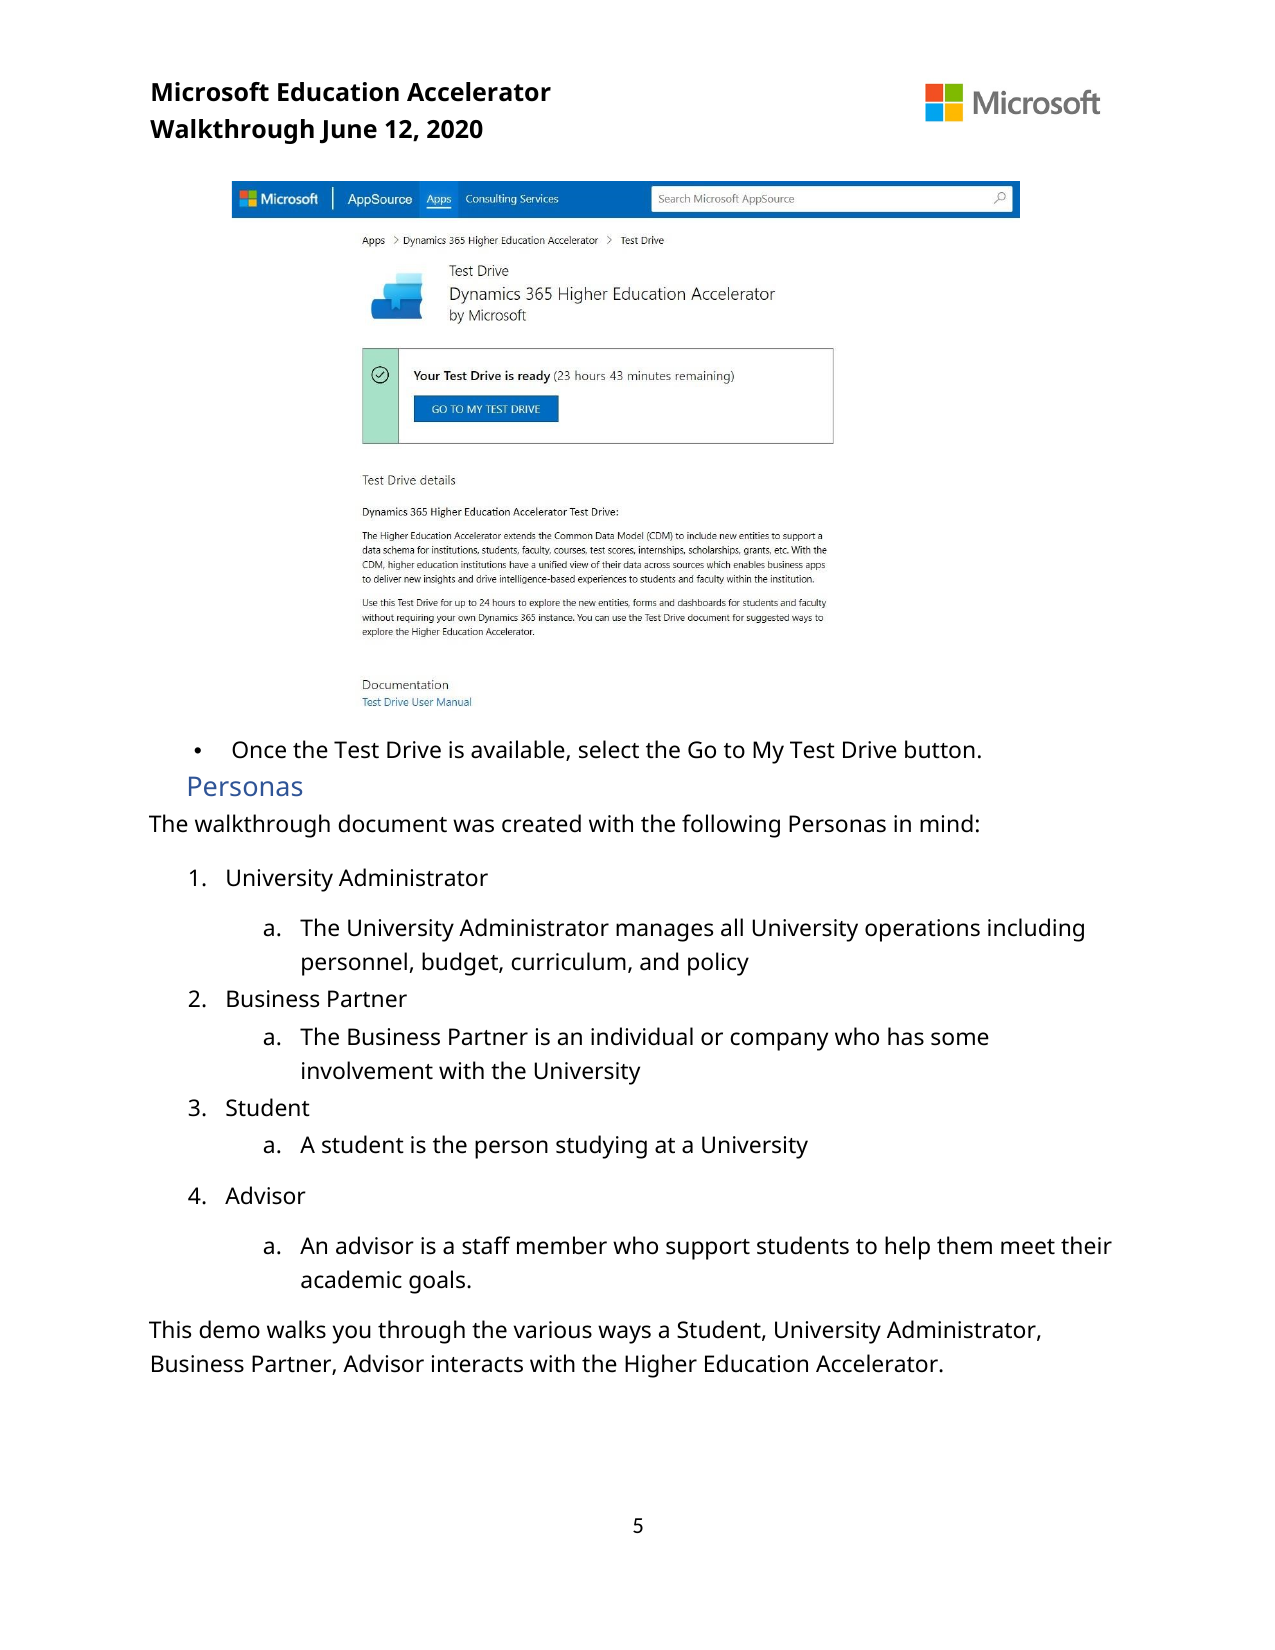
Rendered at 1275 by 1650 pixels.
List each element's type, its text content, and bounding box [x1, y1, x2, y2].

list The University Administrator manages all University operations including personnel, budget, curriculum, and policy [263, 912, 1124, 977]
list Once the Test Drive is available, select the Go to My Test Drive button. [193, 734, 1124, 765]
list Advisor [188, 1180, 1124, 1211]
subtitle Personas [148, 768, 1006, 805]
text This demo walks you through the various ways a Student, University Administrator, Business Partner, Advisor interacts with the Higher Education Accelerator. [148, 1314, 1124, 1379]
picture [231, 181, 1020, 732]
list Business Partner [188, 983, 1124, 1015]
list University Administrator [188, 862, 1124, 893]
list The Business Partner is an individual or company who has some involvement with the University [263, 1021, 1124, 1086]
picture [925, 61, 1124, 135]
text The walkthrough document was created with the following Personas in mind: [148, 808, 1124, 839]
list Student [188, 1092, 1124, 1123]
list A student is the person studying at a University [263, 1129, 1124, 1161]
list An advisor is a staff member who support students to help them meet their academic goals. [263, 1230, 1124, 1295]
